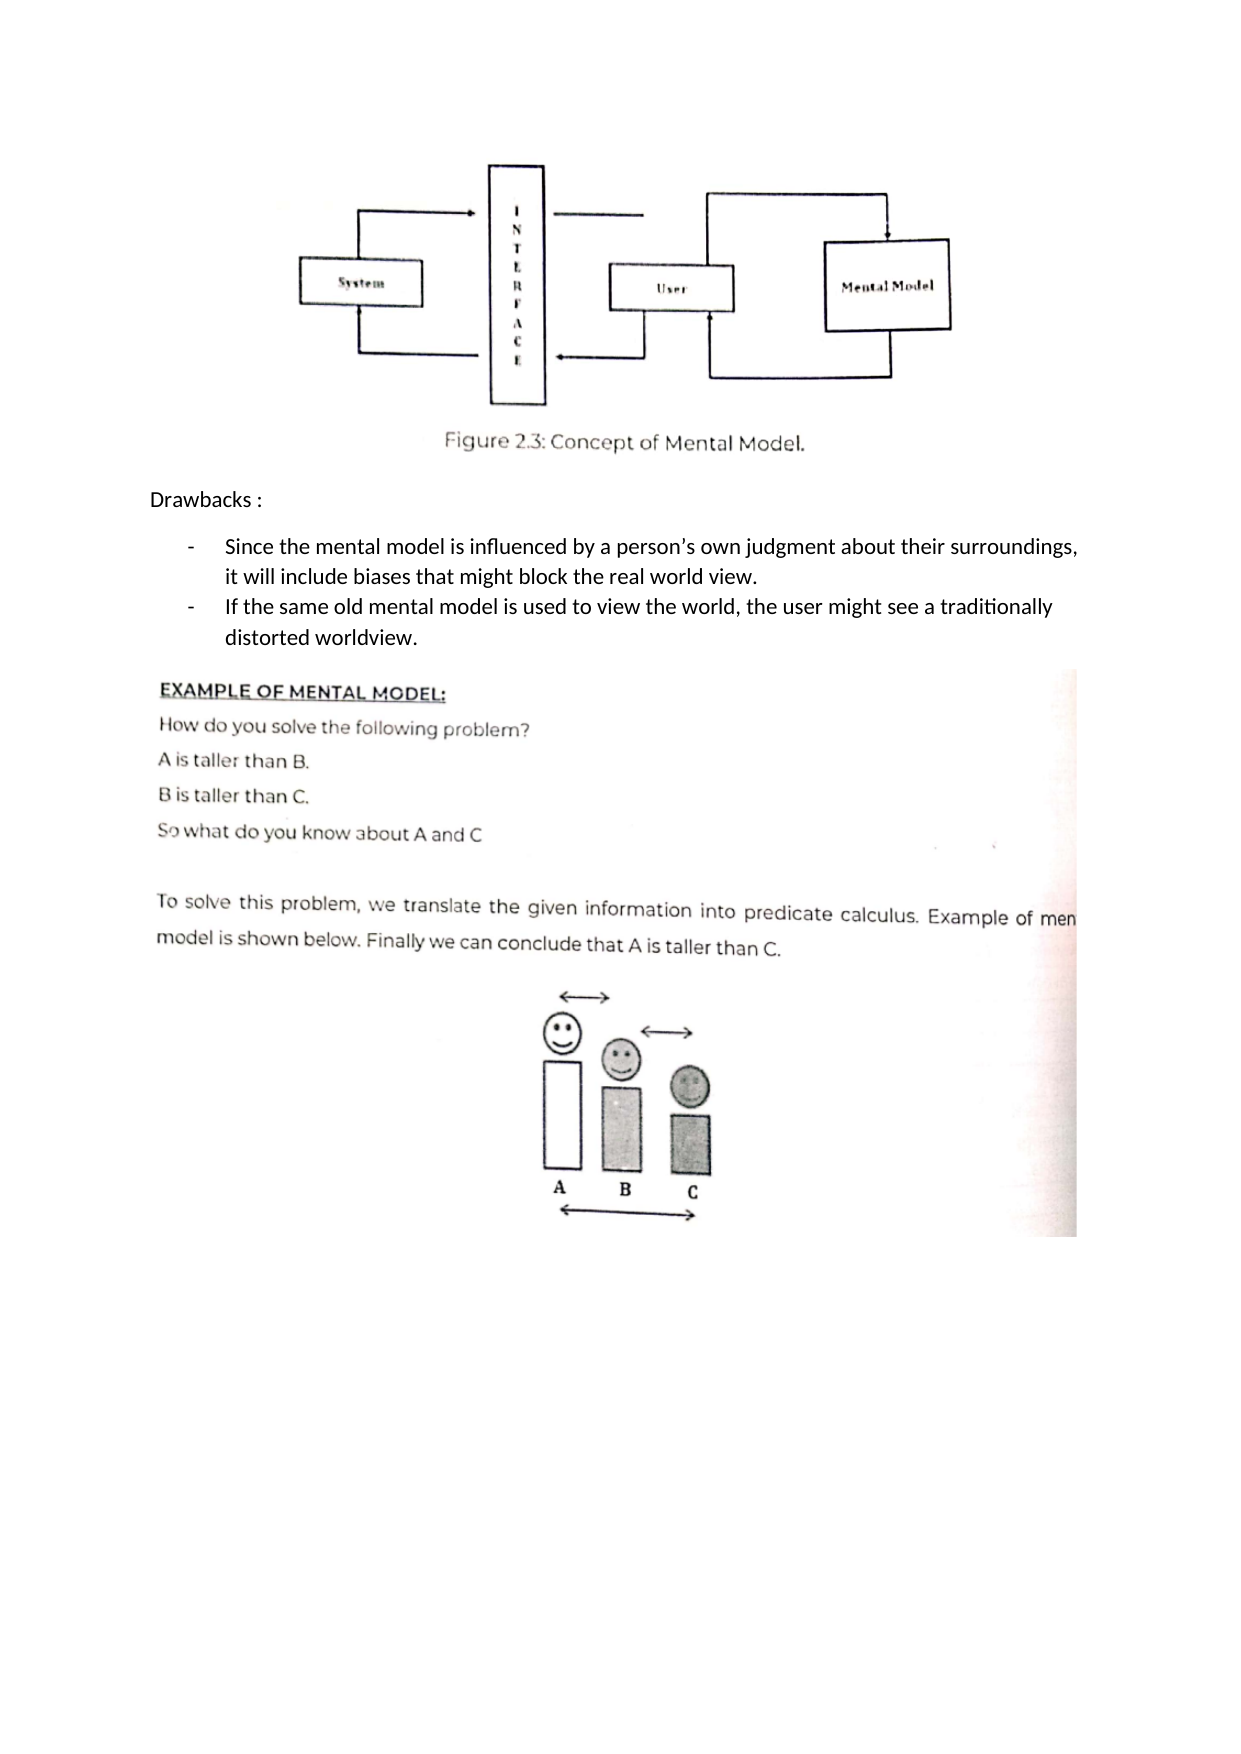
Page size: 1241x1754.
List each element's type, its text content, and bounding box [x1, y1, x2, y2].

picture [276, 150, 965, 467]
text Drawbacks : [150, 485, 1090, 513]
list Since the mental model is influenced by a person’s own judgment about their surroundings, it will include biases that might block the real world view. [187, 532, 1090, 590]
picture [150, 669, 1080, 1237]
list If the same old mental model is used to view the world, the user might see a traditionally distorted worldview. [187, 592, 1090, 651]
